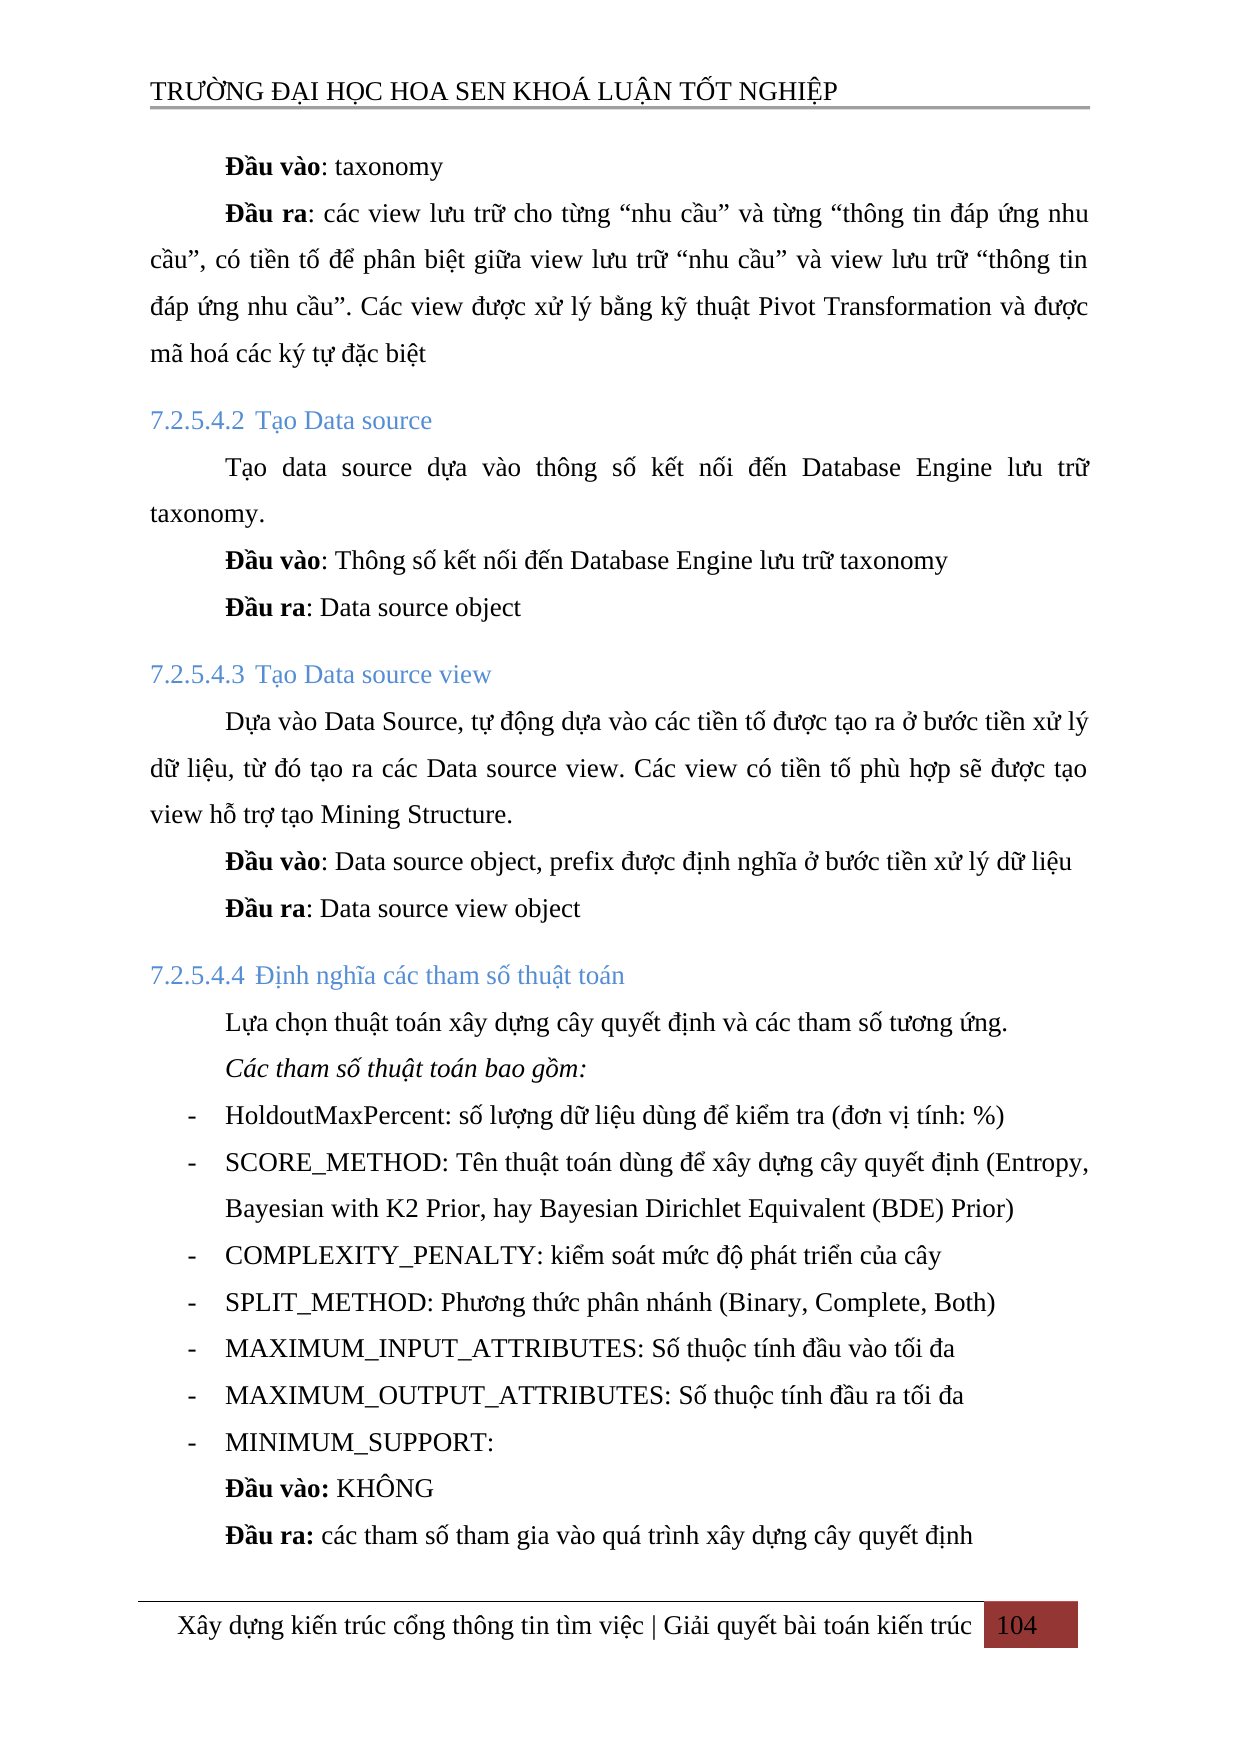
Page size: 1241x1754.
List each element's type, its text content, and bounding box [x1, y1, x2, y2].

list HoldoutMaxPercent: số lượng dữ liệu dùng để kiểm tra (đơn vị tính: %) [187, 1099, 1090, 1130]
subtitle Định nghĩa các tham số thuật toán [150, 959, 1090, 990]
text Đầu vào: taxonomy [150, 150, 1090, 181]
text Tạo data source dựa vào thông số kết nối đến Database Engine lưu trữ taxonomy. [150, 451, 1090, 529]
text Các tham số thuật toán bao gồm: [150, 1052, 1090, 1084]
text Dựa vào Data Source, tự động dựa vào các tiền tố được tạo ra ở bước tiền xử lý dữ liệu, từ đó tạo ra các Data source view. Các view có tiền tố phù hợp sẽ được tạo view hỗ trợ tạo Mining Structure. [150, 705, 1090, 829]
list SCORE_METHOD: Tên thuật toán dùng để xây dựng cây quyết định (Entropy, Bayesian with K2 Prior, hay Bayesian Dirichlet Equivalent (BDE) Prior) [187, 1146, 1090, 1224]
text Đầu vào: KHÔNG [150, 1472, 1090, 1504]
text Đầu ra: các view lưu trữ cho từng “nhu cầu” và từng “thông tin đáp ứng nhu cầu”, có tiền tố để phân biệt giữa view lưu trữ “nhu cầu” và view lưu trữ “thông tin đáp ứng nhu cầu”. Các view được xử lý bằng kỹ thuật Pivot Transformation và được mã hoá các ký tự đặc biệt [150, 197, 1090, 368]
list MINIMUM_SUPPORT: [187, 1426, 1090, 1457]
text Đầu vào: Data source object, prefix được định nghĩa ở bước tiền xử lý dữ liệu [150, 845, 1090, 876]
text Đầu vào: Thông số kết nối đến Database Engine lưu trữ taxonomy [150, 544, 1090, 575]
text Đầu ra: Data source object [150, 591, 1090, 622]
list SPLIT_METHOD: Phương thức phân nhánh (Binary, Complete, Both) [187, 1286, 1090, 1317]
subtitle Tạo Data source [150, 404, 1090, 435]
list COMPLEXITY_PENALTY: kiểm soát mức độ phát triển của cây [187, 1239, 1090, 1270]
text Lựa chọn thuật toán xây dựng cây quyết định và các tham số tương ứng. [150, 1006, 1090, 1037]
list MAXIMUM_INPUT_ATTRIBUTES: Số thuộc tính đầu vào tối đa [187, 1332, 1090, 1364]
text Đầu ra: Data source view object [150, 892, 1090, 923]
list MAXIMUM_OUTPUT_ATTRIBUTES: Số thuộc tính đầu ra tối đa [187, 1379, 1090, 1410]
text Đầu ra: các tham số tham gia vào quá trình xây dựng cây quyết định [150, 1519, 1090, 1550]
subtitle Tạo Data source view [150, 658, 1090, 689]
